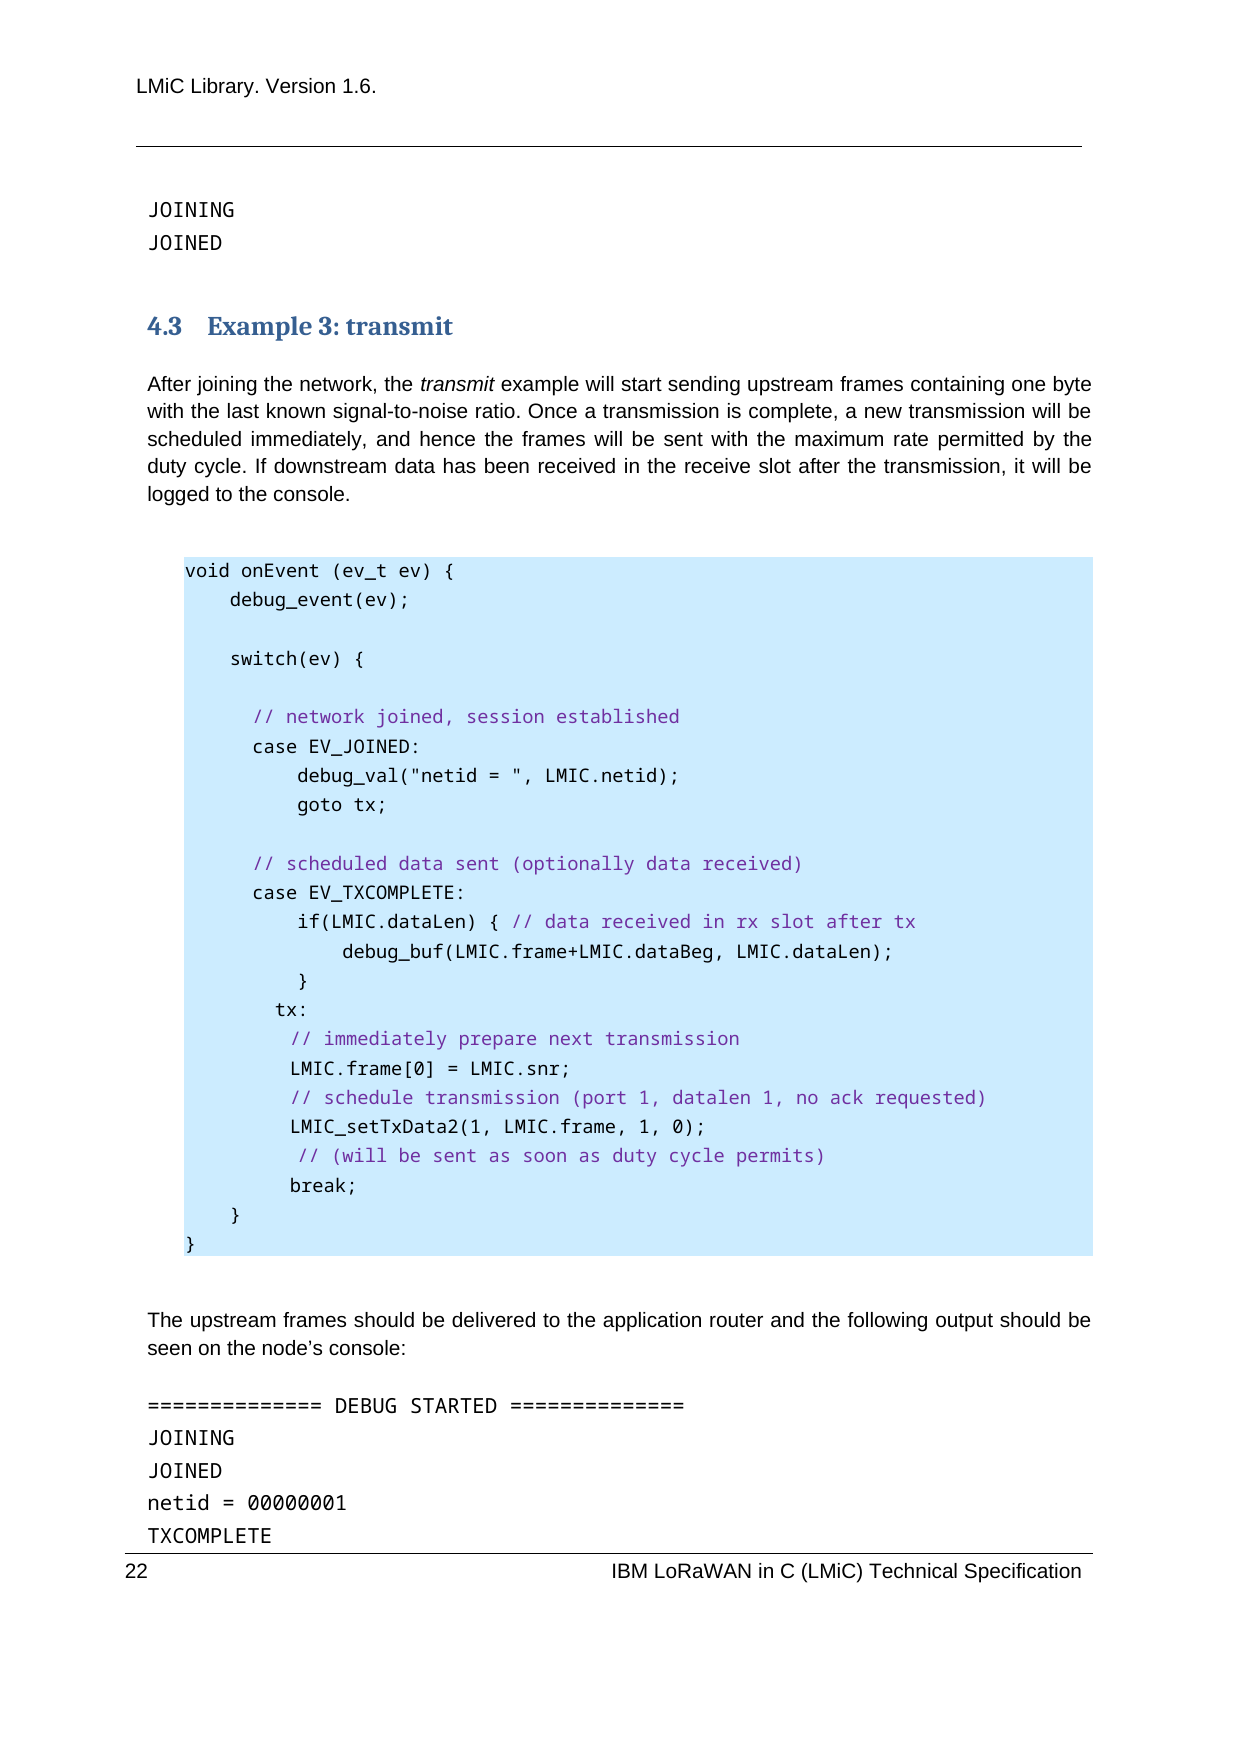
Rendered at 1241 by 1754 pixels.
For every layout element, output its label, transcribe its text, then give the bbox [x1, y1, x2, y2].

list // schedule transmission (port 1, datalen 1, no ack requested) [184, 1084, 1093, 1110]
list case EV_TXCOMPLETE: [184, 879, 1093, 905]
list void onEvent (ev_t ev) { [184, 557, 1093, 583]
list // network joined, session established [184, 704, 1093, 729]
text JOINED [147, 228, 1093, 257]
list LMIC_setTxData2(1, LMIC.frame, 1, 0); [184, 1113, 1093, 1139]
text netid = 00000001 [147, 1488, 1093, 1517]
list break; [184, 1172, 1093, 1198]
list } [184, 1231, 1093, 1256]
list case EV_JOINED: [184, 733, 1093, 758]
text JOINING [147, 196, 1093, 224]
list switch(ev) { [184, 645, 1093, 671]
list if(LMIC.dataLen) { // data received in rx slot after tx [184, 909, 1093, 934]
list } [184, 967, 1093, 993]
text The upstream frames should be delivered to the application router and the following output should be seen on the node’s console: [147, 1308, 1093, 1360]
list LMIC.frame[0] = LMIC.snr; [184, 1055, 1093, 1081]
list goto tx; [184, 792, 1093, 817]
text JOINING [147, 1423, 1093, 1452]
text JOINED [147, 1456, 1093, 1484]
list } [184, 1201, 1093, 1227]
list // (will be sent as soon as duty cycle permits) [184, 1143, 1093, 1168]
subtitle Example 3: transmit [147, 311, 1093, 342]
list // scheduled data sent (optionally data received) [184, 850, 1093, 876]
list debug_val("netid = ", LMIC.netid); [184, 762, 1093, 788]
list debug_buf(LMIC.frame+LMIC.dataBeg, LMIC.dataLen); [184, 938, 1093, 963]
text TXCOMPLETE [147, 1521, 1093, 1549]
text After joining the network, the transmit example will start sending upstream frames containing one byte with the last known signal-to-noise ratio. Once a transmission is complete, a new transmission will be scheduled immediately, and hence the frames will be sent with the maximum rate permitted by the duty cycle. If downstream data has been received in the receive slot after the transmission, it will be logged to the console. [147, 372, 1093, 506]
list // immediately prepare next transmission [184, 1026, 1093, 1051]
list tx: [184, 996, 1093, 1022]
text ============== DEBUG STARTED ============== [147, 1391, 1093, 1419]
list debug_event(ev); [184, 587, 1093, 612]
